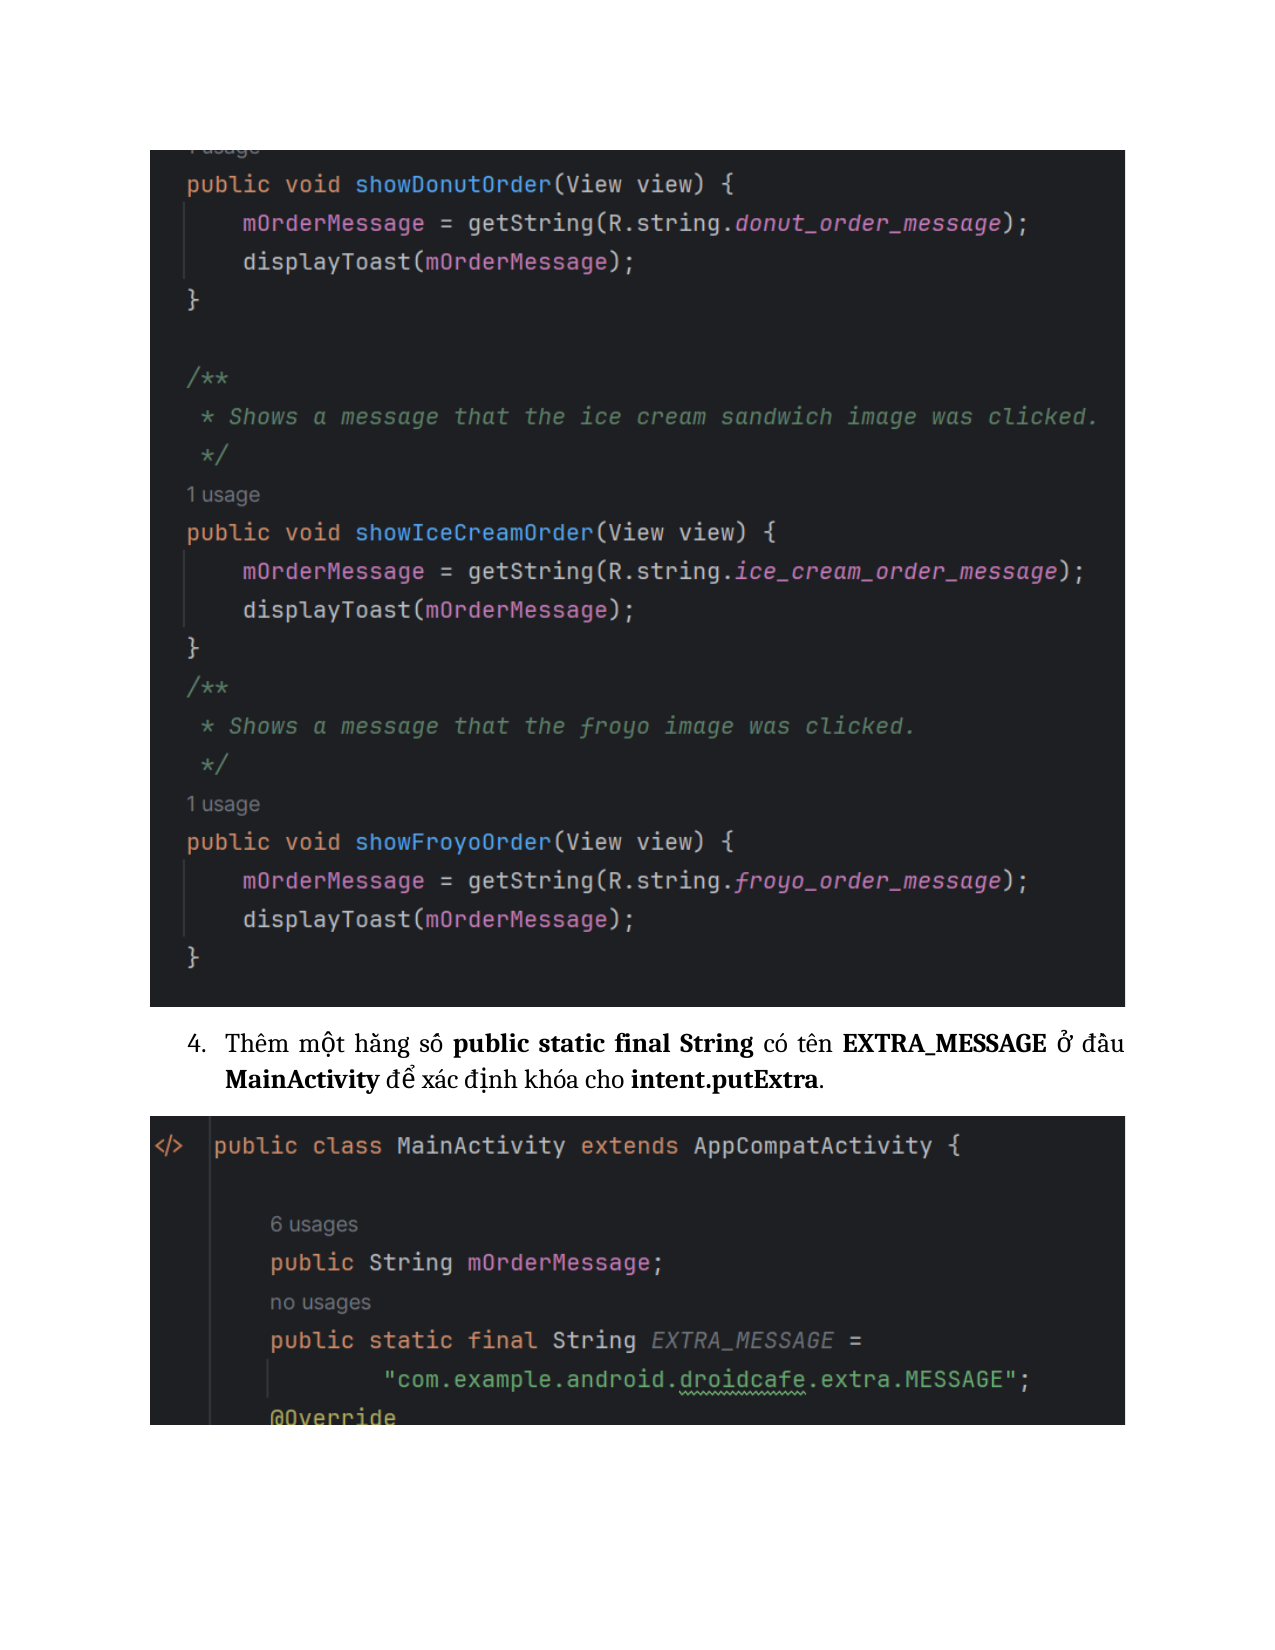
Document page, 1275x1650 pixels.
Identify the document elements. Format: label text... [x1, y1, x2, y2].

picture [150, 150, 1125, 1007]
picture [150, 1116, 1125, 1425]
list Thêm một hằng số public static final String có tên EXTRA_MESSAGE ở đầu MainActivity để xác định khóa cho intent.putExtra. [187, 1028, 1125, 1095]
